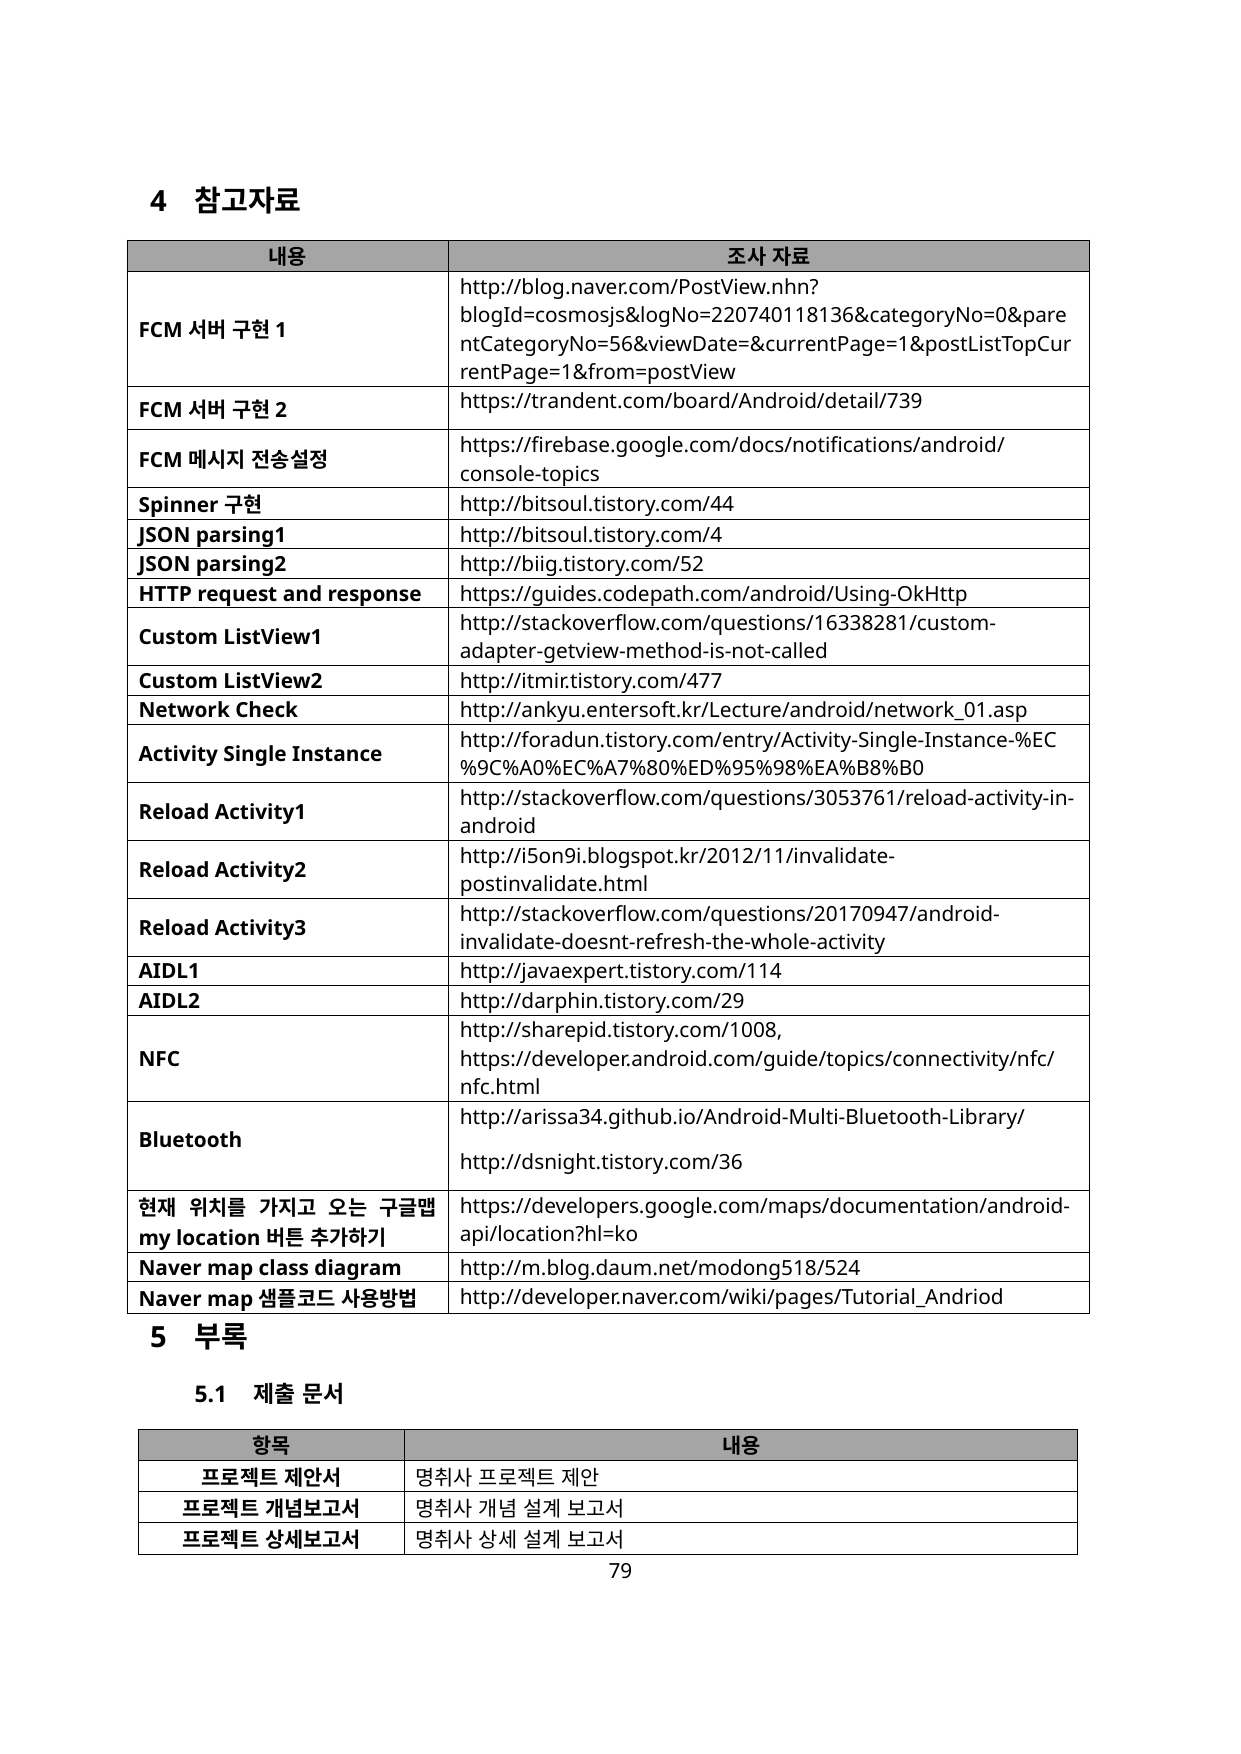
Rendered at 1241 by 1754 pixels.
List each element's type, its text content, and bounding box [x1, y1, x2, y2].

table_cell https://trandent.com/board/Android/detail/739 [449, 387, 1089, 429]
table_header 조사 자료 [449, 241, 1089, 271]
table_cell https://guides.codepath.com/android/Using-OkHttp [449, 579, 1089, 607]
table_header 내용 [405, 1430, 1077, 1460]
table_cell Custom ListView2 [128, 666, 448, 694]
table_cell http://arissa34.github.io/Android-Multi-Bluetooth-Library/ http://dsnight.tistory.com/36 [449, 1102, 1089, 1190]
table_cell Reload Activity3 [128, 899, 448, 956]
table_cell 명취사 개념 설계 보고서 [405, 1492, 1077, 1522]
list 제출 문서 [194, 1376, 1090, 1409]
table_cell http://foradun.tistory.com/entry/Activity-Single-Instance-%EC%9C%A0%EC%A7%80%ED%95%98%EA%B8%B0 [449, 725, 1089, 782]
table_cell Reload Activity1 [128, 783, 448, 840]
table_cell Spinner 구현 [128, 488, 448, 519]
table_cell http://darphin.tistory.com/29 [449, 986, 1089, 1014]
table_cell Custom ListView1 [128, 608, 448, 665]
list 부록 [150, 1314, 1090, 1356]
table_cell http://blog.naver.com/PostView.nhn?blogId=cosmosjs&logNo=220740118136&categoryNo=0&parentCategoryNo=56&viewDate=&currentPage=1&postListTopCurrentPage=1&from=postView [449, 272, 1089, 386]
table_cell http://m.blog.daum.net/modong518/524 [449, 1253, 1089, 1281]
table_header 항목 [139, 1430, 404, 1460]
table_cell JSON parsing2 [128, 549, 448, 578]
table_cell AIDL2 [128, 986, 448, 1014]
table_cell NFC [128, 1016, 448, 1101]
table_cell http://developer.naver.com/wiki/pages/Tutorial_Andriod [449, 1282, 1089, 1312]
table_cell http://stackoverflow.com/questions/16338281/custom-adapter-getview-method-is-not-called [449, 608, 1089, 665]
table_cell http://sharepid.tistory.com/1008, https://developer.android.com/guide/topics/connectivity/nfc/nfc.html [449, 1016, 1089, 1101]
table_cell FCM 메시지 전송설정 [128, 430, 448, 487]
table_cell http://itmir.tistory.com/477 [449, 666, 1089, 694]
table_cell https://firebase.google.com/docs/notifications/android/console-topics [449, 430, 1089, 487]
table_cell AIDL1 [128, 957, 448, 985]
table_cell 프로젝트 상세보고서 [139, 1523, 404, 1553]
table_cell 현재 위치를 가지고 오는 구글맵 my location 버튼 추가하기 [128, 1191, 448, 1252]
table_cell JSON parsing1 [128, 520, 448, 548]
table_cell Naver map 샘플코드 사용방법 [128, 1282, 448, 1312]
table_cell http://stackoverflow.com/questions/20170947/android-invalidate-doesnt-refresh-the-whole-activity [449, 899, 1089, 956]
table_cell FCM 서버 구현1 [128, 272, 448, 386]
table_cell FCM 서버 구현2 [128, 387, 448, 429]
table_cell 프로젝트 개념보고서 [139, 1492, 404, 1522]
table_cell Naver map class diagram [128, 1253, 448, 1281]
table_cell http://ankyu.entersoft.kr/Lecture/android/network_01.asp [449, 696, 1089, 724]
table_cell Reload Activity2 [128, 841, 448, 898]
table_cell https://developers.google.com/maps/documentation/android-api/location?hl=ko [449, 1191, 1089, 1252]
table_cell Network Check [128, 696, 448, 724]
table_cell http://javaexpert.tistory.com/114 [449, 957, 1089, 985]
table_cell http://biig.tistory.com/52 [449, 549, 1089, 578]
table_cell 명취사 프로젝트 제안 [405, 1461, 1077, 1491]
table_cell http://stackoverflow.com/questions/3053761/reload-activity-in-android [449, 783, 1089, 840]
table_cell http://bitsoul.tistory.com/44 [449, 488, 1089, 519]
table_header 내용 [128, 241, 448, 271]
table_cell http://bitsoul.tistory.com/4 [449, 520, 1089, 548]
table_cell 프로젝트 제안서 [139, 1461, 404, 1491]
table_cell http://i5on9i.blogspot.kr/2012/11/invalidate-postinvalidate.html [449, 841, 1089, 898]
list 참고자료 [150, 177, 1090, 219]
table_cell Activity Single Instance [128, 725, 448, 782]
table_cell 명취사 상세 설계 보고서 [405, 1523, 1077, 1553]
table_cell HTTP request and response [128, 579, 448, 607]
table_cell Bluetooth [128, 1102, 448, 1190]
